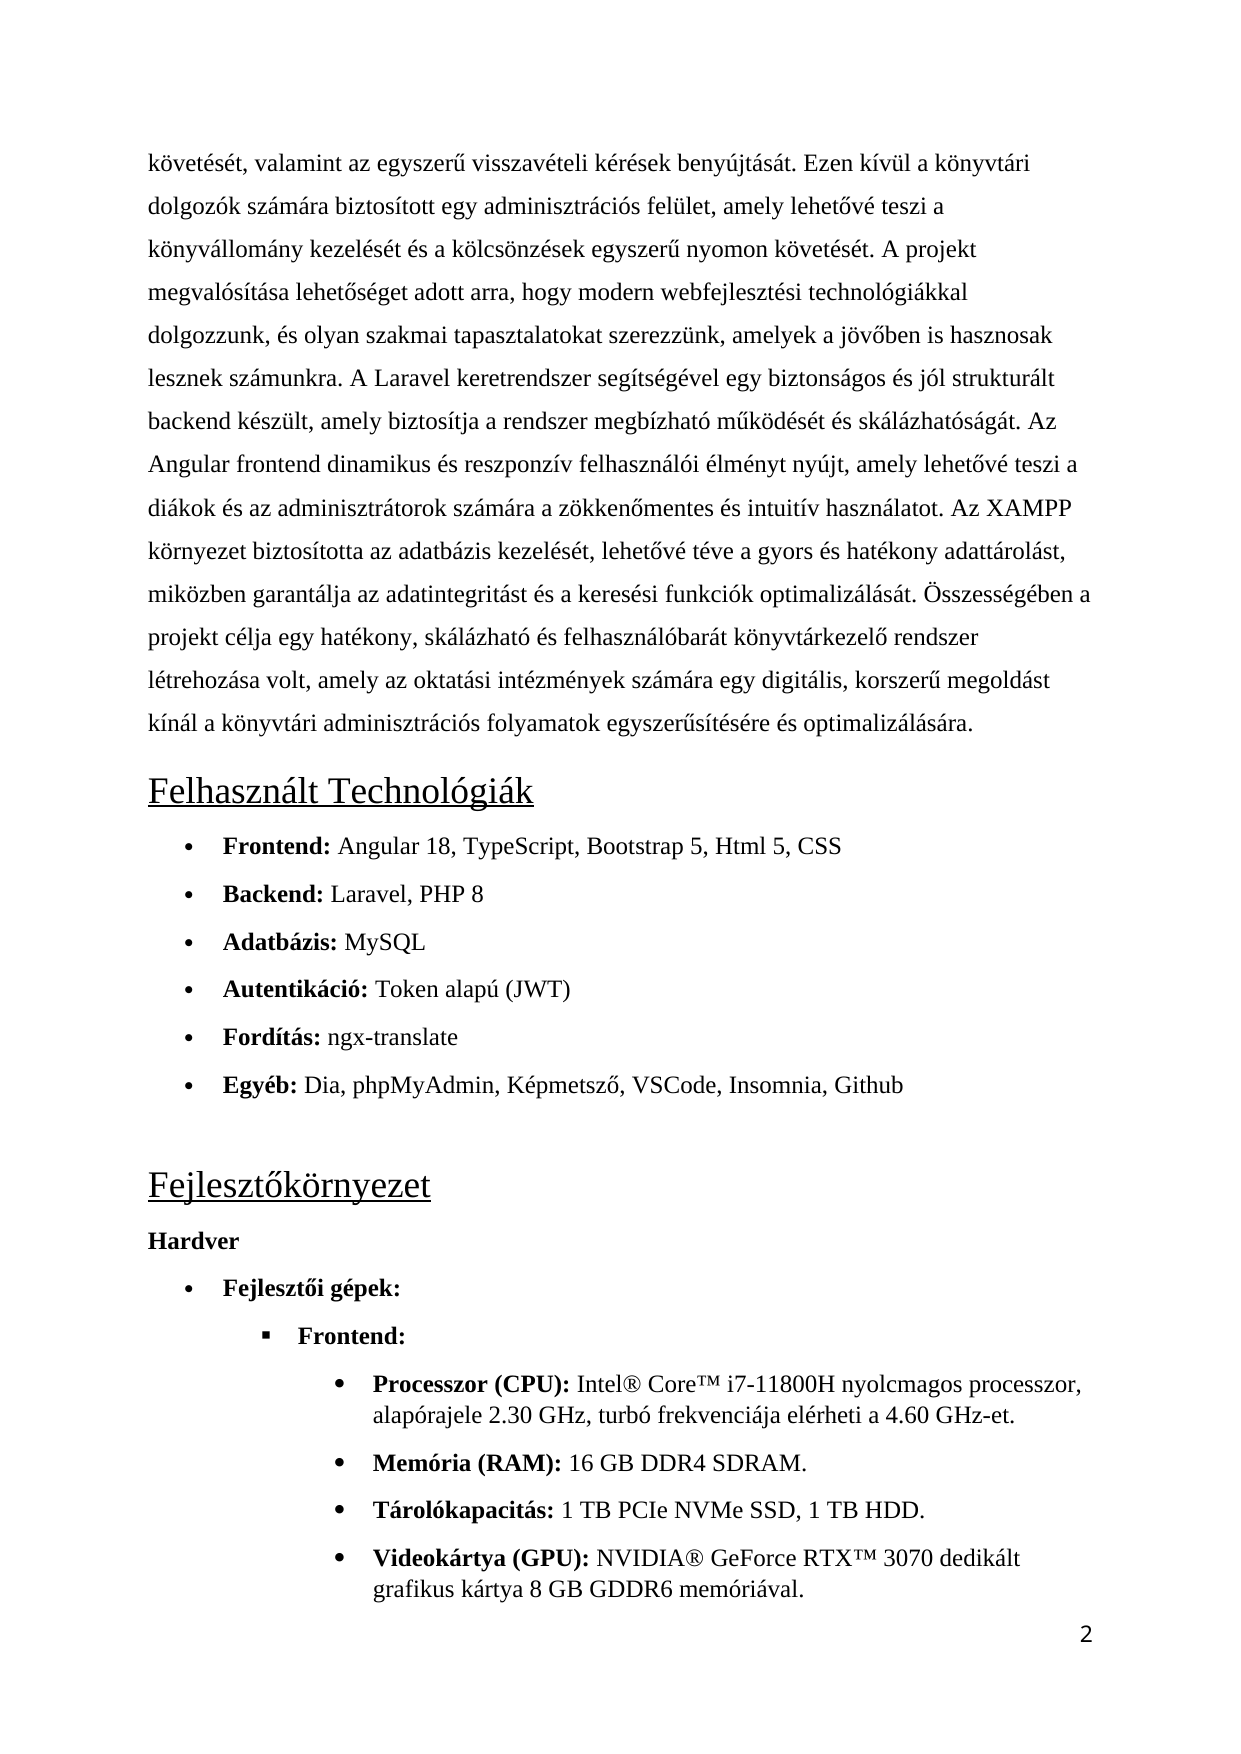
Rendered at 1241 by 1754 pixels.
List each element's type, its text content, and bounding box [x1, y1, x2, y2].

list Frontend: [260, 1321, 1093, 1350]
list Videokártya (GPU): NVIDIA® GeForce RTX™ 3070 dedikált grafikus kártya 8 GB GDDR6 memóriával. [335, 1543, 1093, 1603]
list Fejlesztői gépek: [185, 1273, 1093, 1302]
list Egyéb: Dia, phpMyAdmin, Képmetsző, VSCode, Insomnia, Github [185, 1070, 1093, 1098]
list Backend: Laravel, PHP 8 [185, 879, 1093, 908]
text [148, 148, 1093, 737]
list Processzor (CPU): Intel® Core™ i7-11800H nyolcmagos processzor, alapórajele 2.30 GHz, turbó frekvenciája elérheti a 4.60 GHz-et. [335, 1369, 1093, 1429]
list Autentikáció: Token alapú (JWT) [185, 974, 1093, 1003]
list Fordítás: ngx-translate [185, 1022, 1093, 1051]
list Memória (RAM): 16 GB DDR4 SDRAM. [335, 1448, 1093, 1476]
text Felhasznált Technológiák [148, 768, 1093, 811]
list Frontend: Angular 18, TypeScript, Bootstrap 5, Html 5, CSS [185, 831, 1093, 860]
list Tárolókapacitás: 1 TB PCIe NVMe SSD, 1 TB HDD. [335, 1495, 1093, 1524]
text Fejlesztőkörnyezet [148, 1163, 1093, 1206]
list Adatbázis: MySQL [185, 927, 1093, 955]
text Hardver [148, 1226, 1093, 1254]
